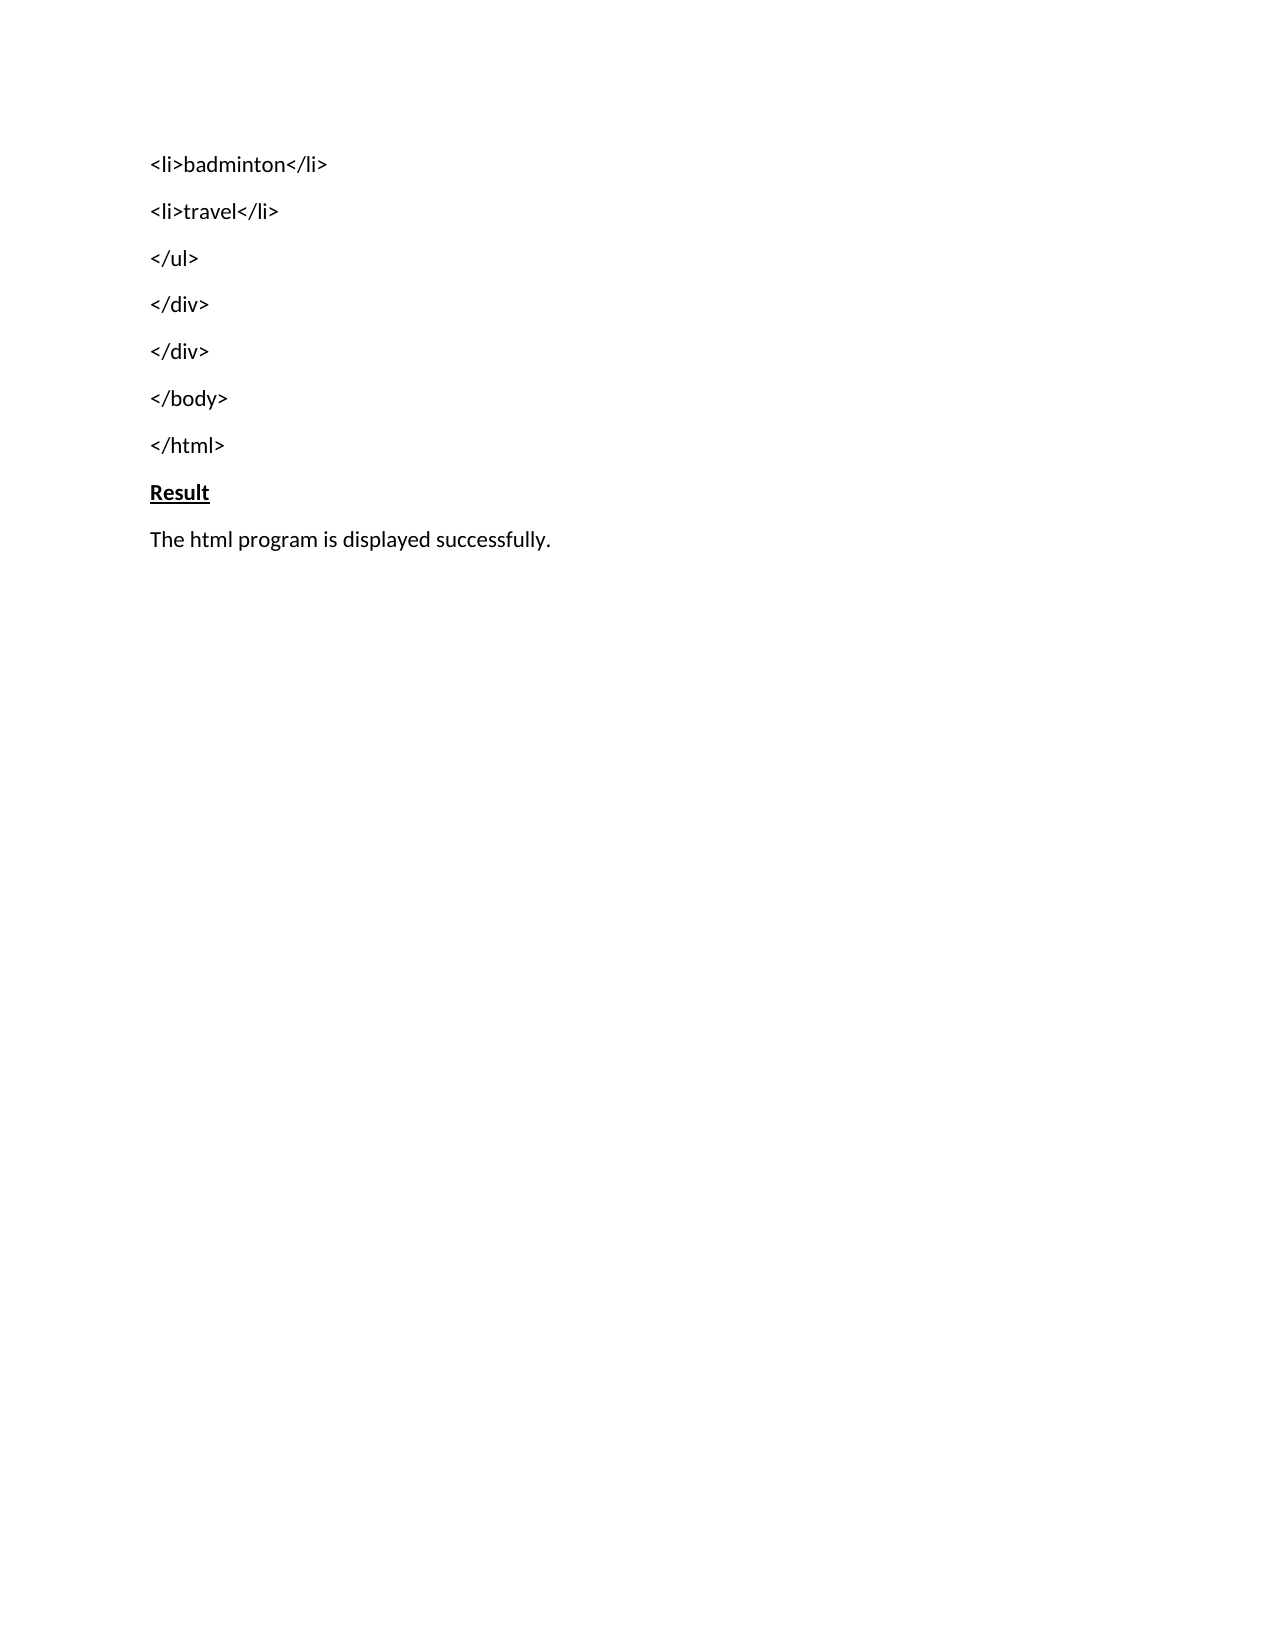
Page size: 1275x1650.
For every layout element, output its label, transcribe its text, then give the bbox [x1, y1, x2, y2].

text </body> [150, 384, 1125, 412]
text </div> [150, 337, 1125, 366]
text Result [150, 478, 1125, 506]
text </div> [150, 291, 1125, 319]
text <li>travel</li> [150, 197, 1125, 225]
text <li>badminton</li> [150, 150, 1125, 178]
text </html> [150, 431, 1125, 459]
text </ul> [150, 244, 1125, 272]
text The html program is displayed successfully. [150, 525, 1125, 553]
